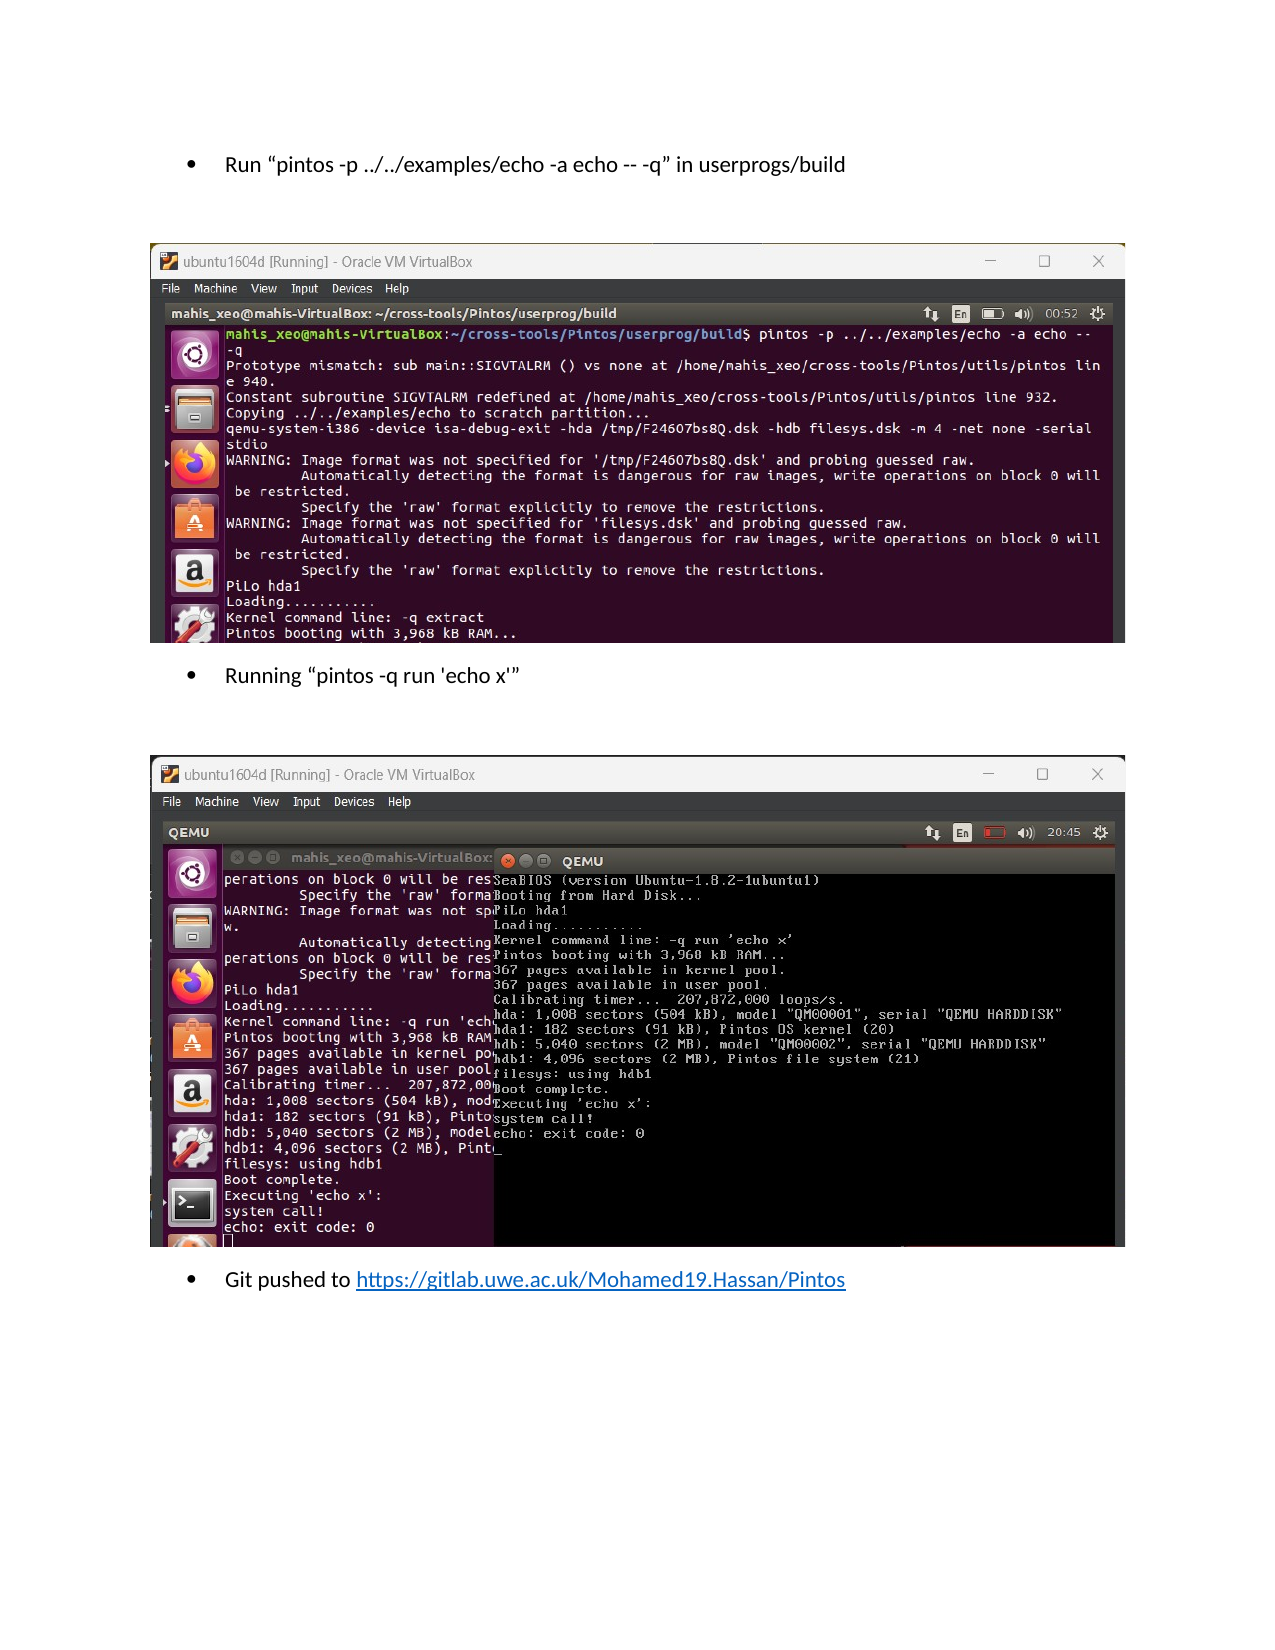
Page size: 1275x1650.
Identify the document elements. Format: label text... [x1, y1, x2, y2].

picture [150, 755, 1125, 1247]
list Git pushed to https://gitlab.uwe.ac.uk/Mohamed19.Hassan/Pintos [187, 1265, 1125, 1293]
picture [150, 243, 1125, 643]
list Running “pintos -q run 'echo x'” [187, 661, 1125, 689]
list Run “pintos -p ../../examples/echo -a echo -- -q” in userprogs/build [187, 150, 1125, 178]
